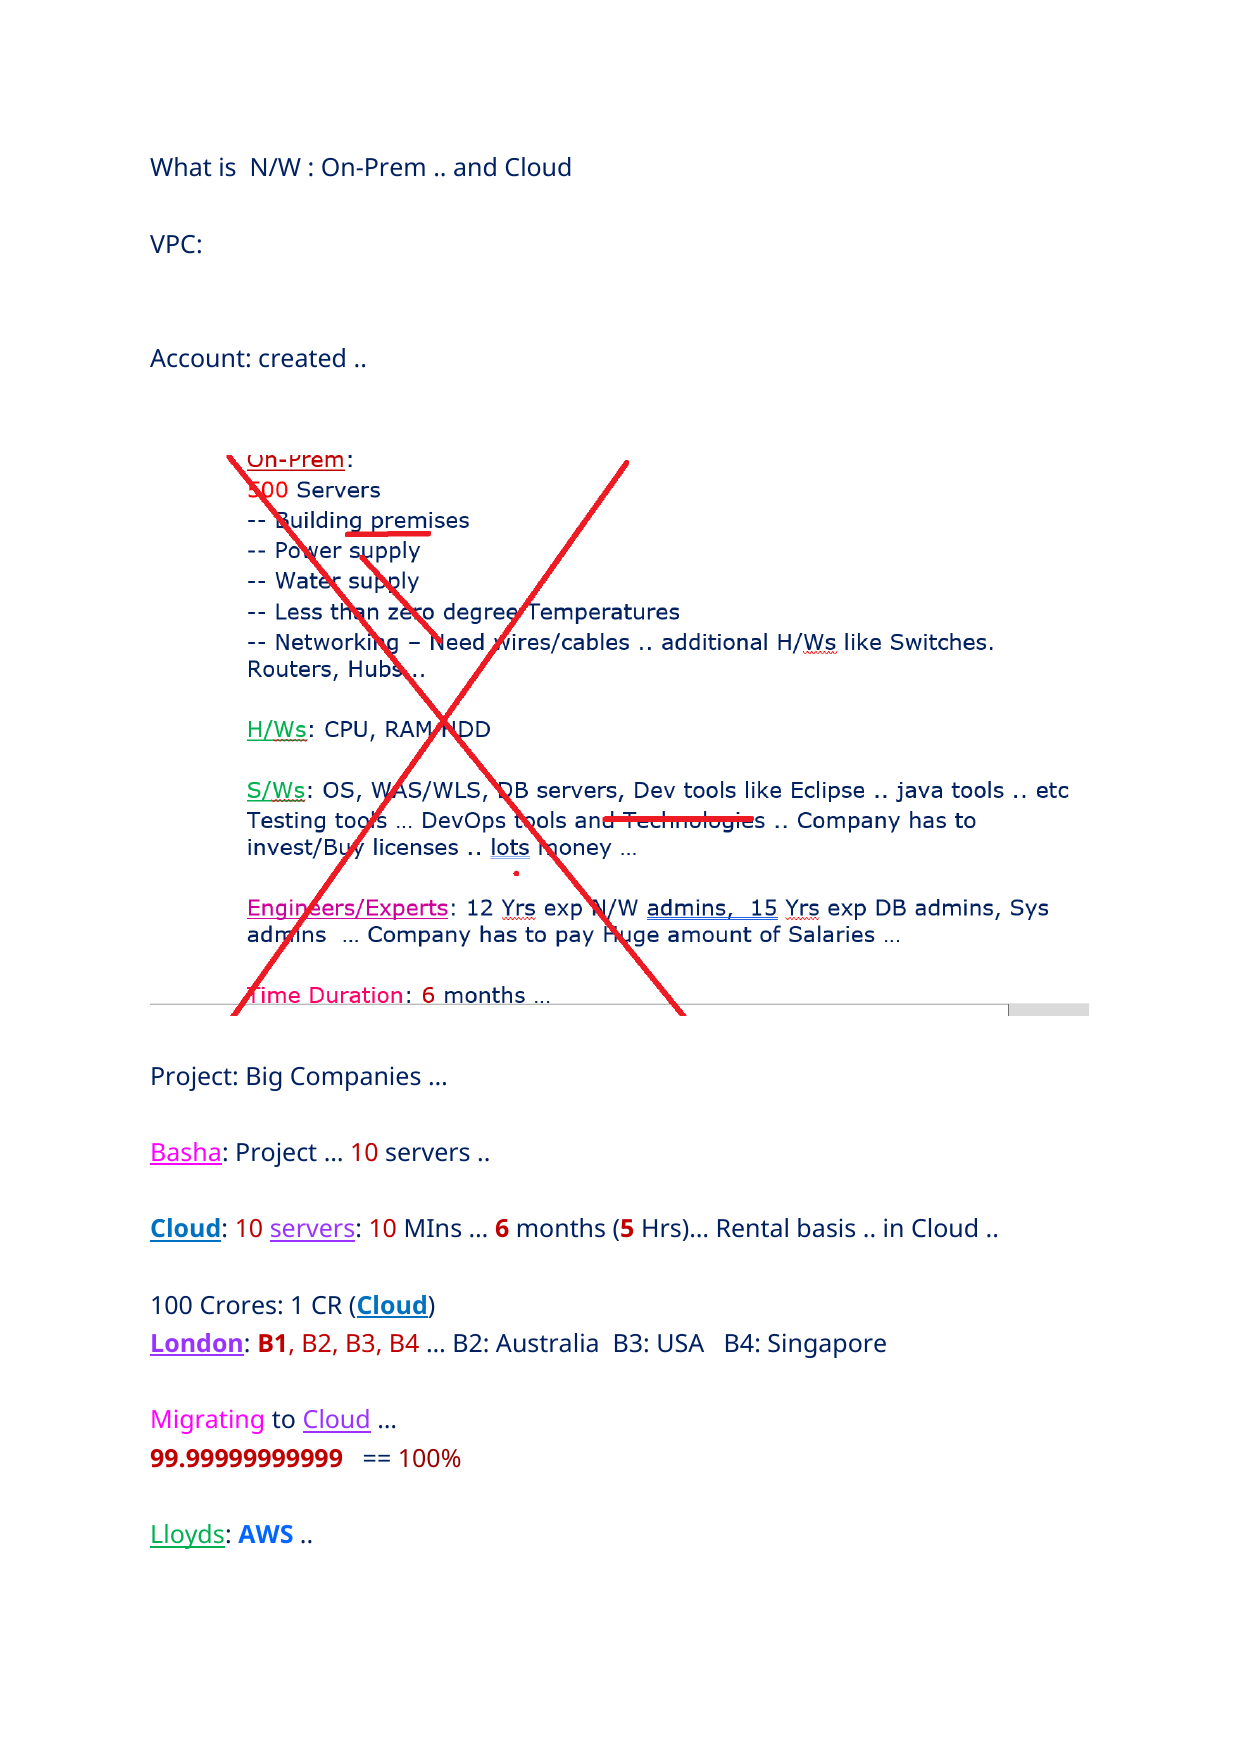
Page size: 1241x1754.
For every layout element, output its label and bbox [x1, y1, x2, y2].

picture [150, 455, 1090, 1016]
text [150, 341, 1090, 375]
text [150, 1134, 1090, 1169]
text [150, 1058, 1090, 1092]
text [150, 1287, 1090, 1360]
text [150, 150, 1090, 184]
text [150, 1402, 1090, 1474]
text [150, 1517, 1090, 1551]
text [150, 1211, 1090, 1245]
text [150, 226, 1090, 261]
